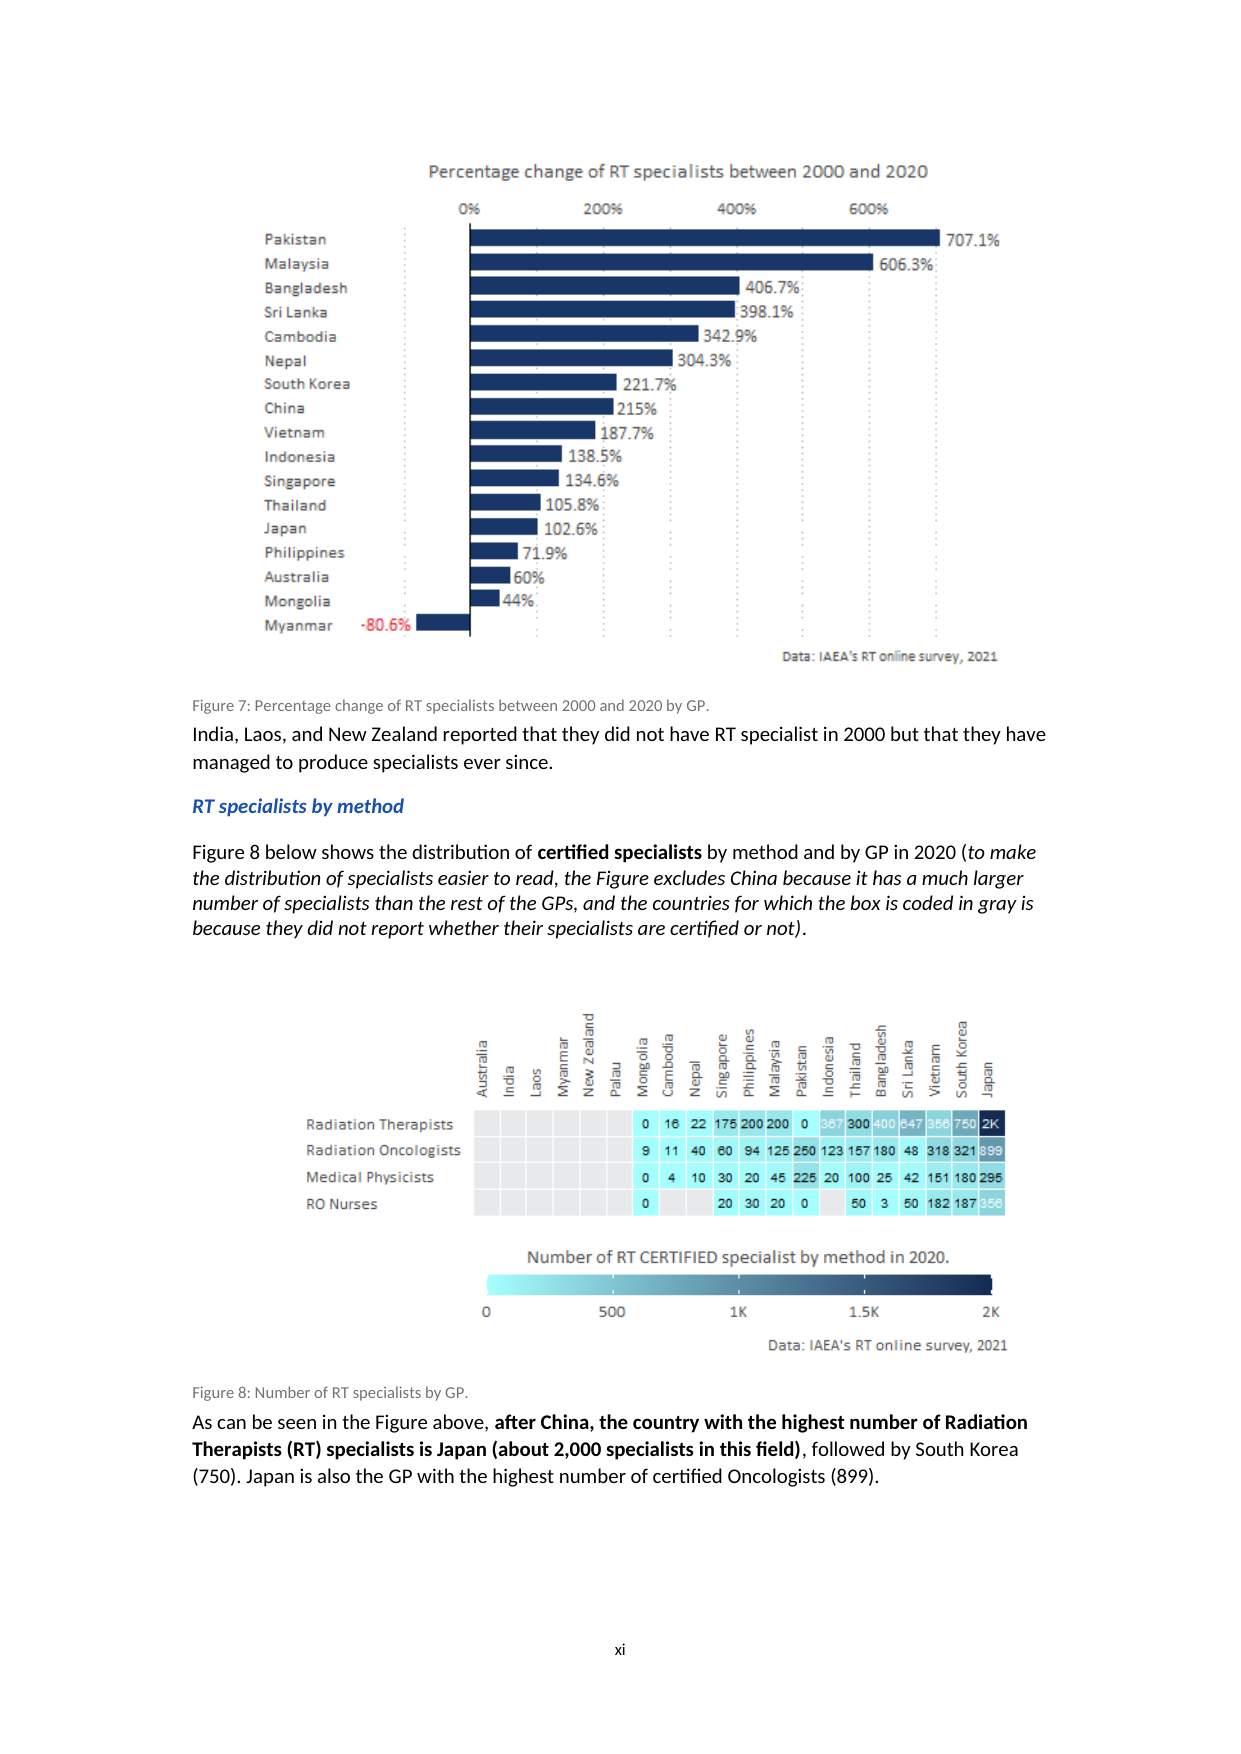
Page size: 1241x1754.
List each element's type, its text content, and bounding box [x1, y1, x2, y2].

picture [210, 959, 1068, 1362]
text As can be seen in the Figure above, after China, the country with the highest number of Radiation Therapists (RT) specialists is Japan (about 2,000 specialists in this field), followed by South Korea (750). Japan is also the GP with the highest number of certified Oncologists (899). [192, 1409, 1048, 1489]
picture [210, 150, 1010, 675]
text Figure 7: Percentage change of RT specialists between 2000 and 2020 by GP. [192, 695, 1048, 715]
subtitle RT specialists by method [192, 793, 1048, 818]
text India, Laos, and New Zealand reported that they did not have RT specialist in 2000 but that they have managed to produce specialists ever since. [192, 722, 1048, 774]
text Figure 8 below shows the distribution of certified specialists by method and by GP in 2020 (to make the distribution of specialists easier to read, the Figure excludes China because it has a much larger number of specialists than the rest of the GPs, and the countries for which the box is coded in gray is because they did not report whether their specialists are certified or not). [192, 839, 1048, 941]
text Figure 8: Number of RT specialists by GP. [192, 1382, 1048, 1403]
